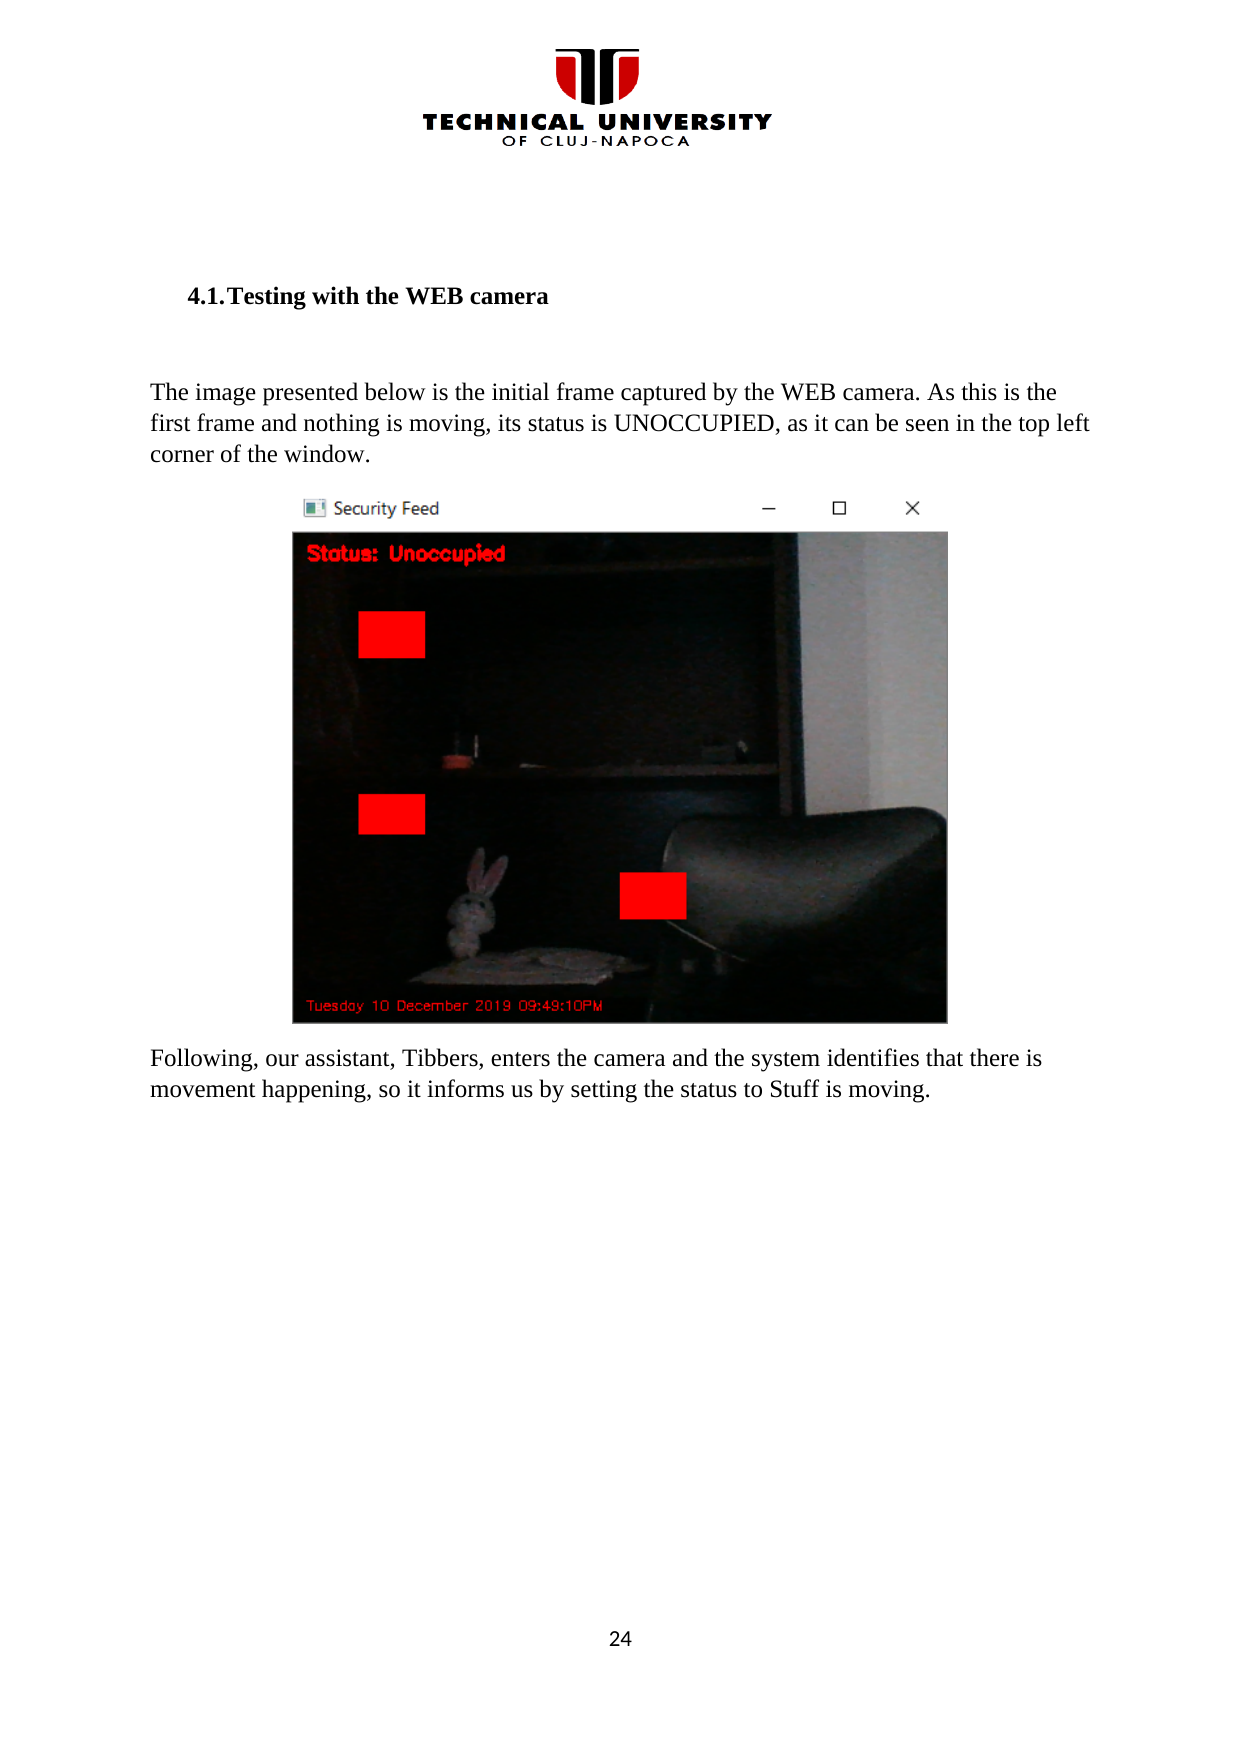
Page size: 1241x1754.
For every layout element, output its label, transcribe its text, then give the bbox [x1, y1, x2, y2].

list Testing with the WEB camera [187, 281, 1090, 310]
text Following, our assistant, Tibbers, enters the camera and the system identifies that there is movement happening, so it informs us by setting the status to Stuff is moving. [150, 1043, 1090, 1103]
text The image presented below is the initial frame captured by the WEB camera. As this is the first frame and nothing is moving, its status is UNOCCUPIED, as it can be seen in the top left corner of the window. [150, 377, 1090, 467]
picture [292, 486, 948, 1024]
picture [418, 45, 772, 146]
